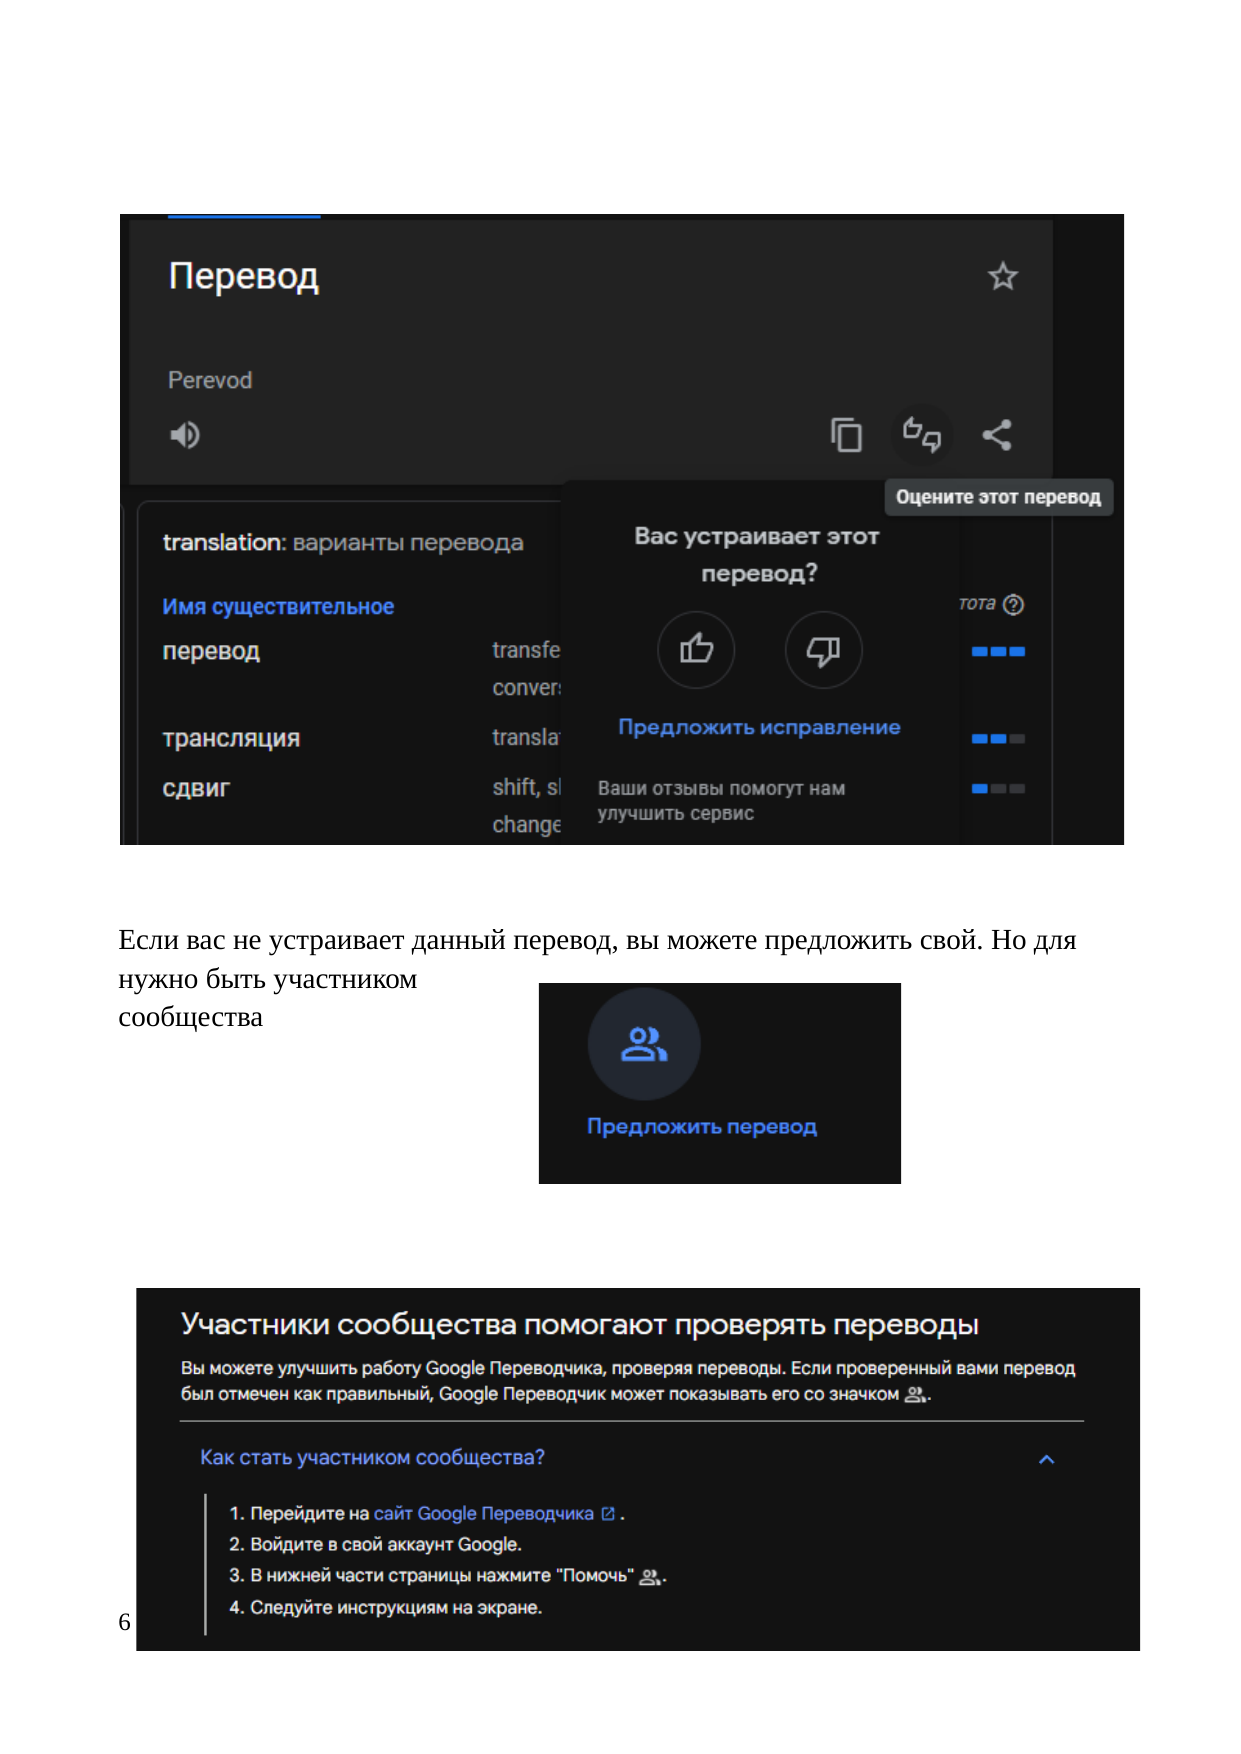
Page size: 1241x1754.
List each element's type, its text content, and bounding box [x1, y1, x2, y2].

picture [120, 214, 1125, 845]
picture [538, 983, 902, 1184]
text Если вас не устраивает данный перевод, вы можете предложить свой. Но для нужно быть участником сообщества [118, 922, 1122, 1033]
picture [136, 1288, 1141, 1651]
